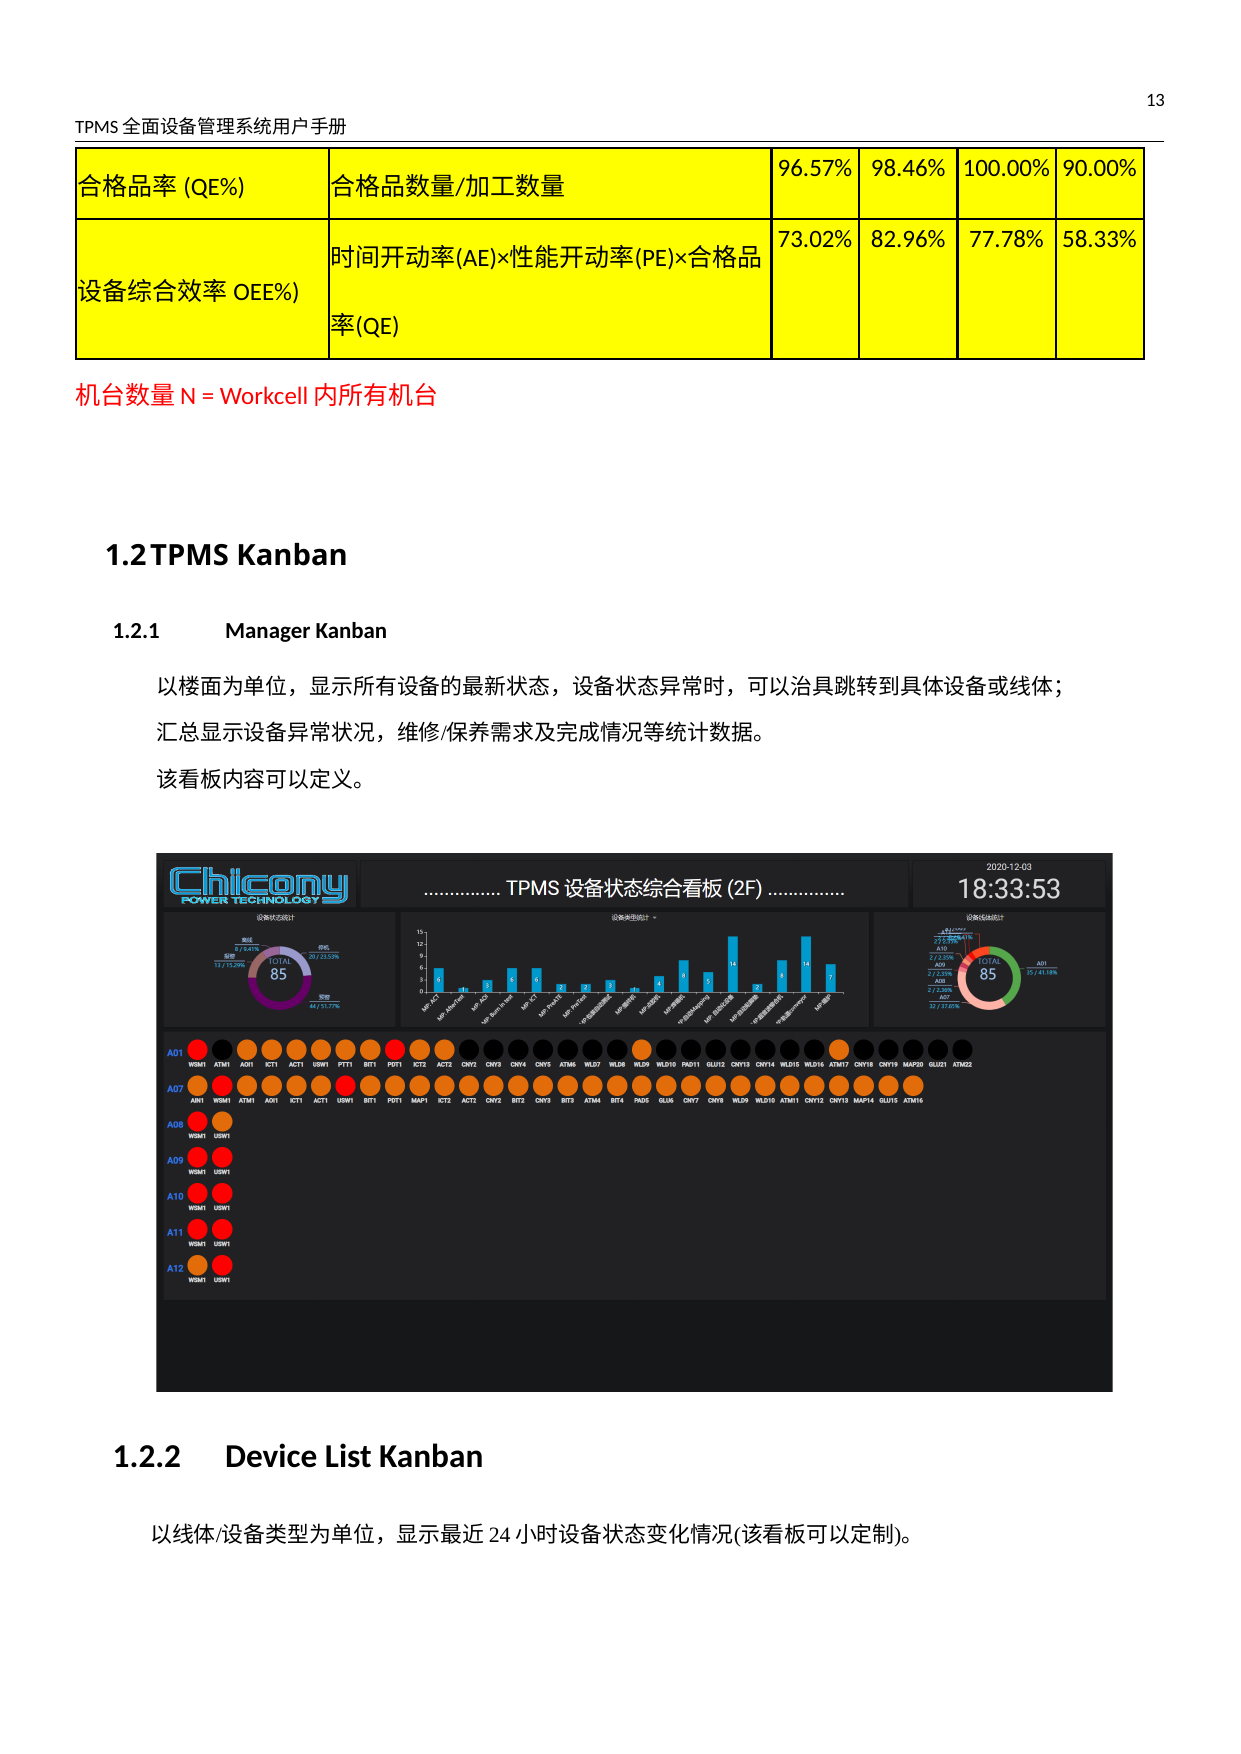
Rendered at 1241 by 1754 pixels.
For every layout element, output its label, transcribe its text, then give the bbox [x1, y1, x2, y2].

table_cell 73.02% [773, 220, 858, 358]
subtitle Manager Kanban [112, 613, 1165, 647]
table_cell 58.33% [1057, 220, 1143, 358]
table_cell 设备综合效率 OEE%) [77, 220, 328, 358]
table_cell 77.78% [959, 220, 1055, 358]
subtitle Device List Kanban [112, 1422, 1165, 1490]
table_cell 合格品数量/加工数量 [330, 149, 770, 218]
picture [156, 853, 1113, 1392]
table_cell 90.00% [1057, 149, 1143, 218]
table_cell 100.00% [959, 149, 1055, 218]
table_cell 96.57% [773, 149, 858, 218]
table_cell 82.96% [860, 220, 956, 358]
text 以楼面为单位，显示所有设备的最新状态，设备状态异常时，可以治具跳转到具体设备或线体； [119, 668, 1165, 702]
table_cell 合格品率 (QE%) [77, 149, 328, 218]
text 该看板内容可以定义。 [119, 761, 1165, 794]
subtitle TPMS Kanban [104, 521, 1165, 588]
text 以线体/设备类型为单位，显示最近24小时设备状态变化情况(该看板可以定制)。 [137, 1516, 1165, 1550]
text 机台数量N = Workcell内所有机台 [75, 360, 1164, 428]
table_cell 时间开动率(AE)×性能开动率(PE)×合格品率(QE) [330, 220, 770, 358]
text 汇总显示设备异常状况，维修/保养需求及完成情况等统计数据。 [119, 714, 1165, 748]
table_cell 98.46% [860, 149, 956, 218]
